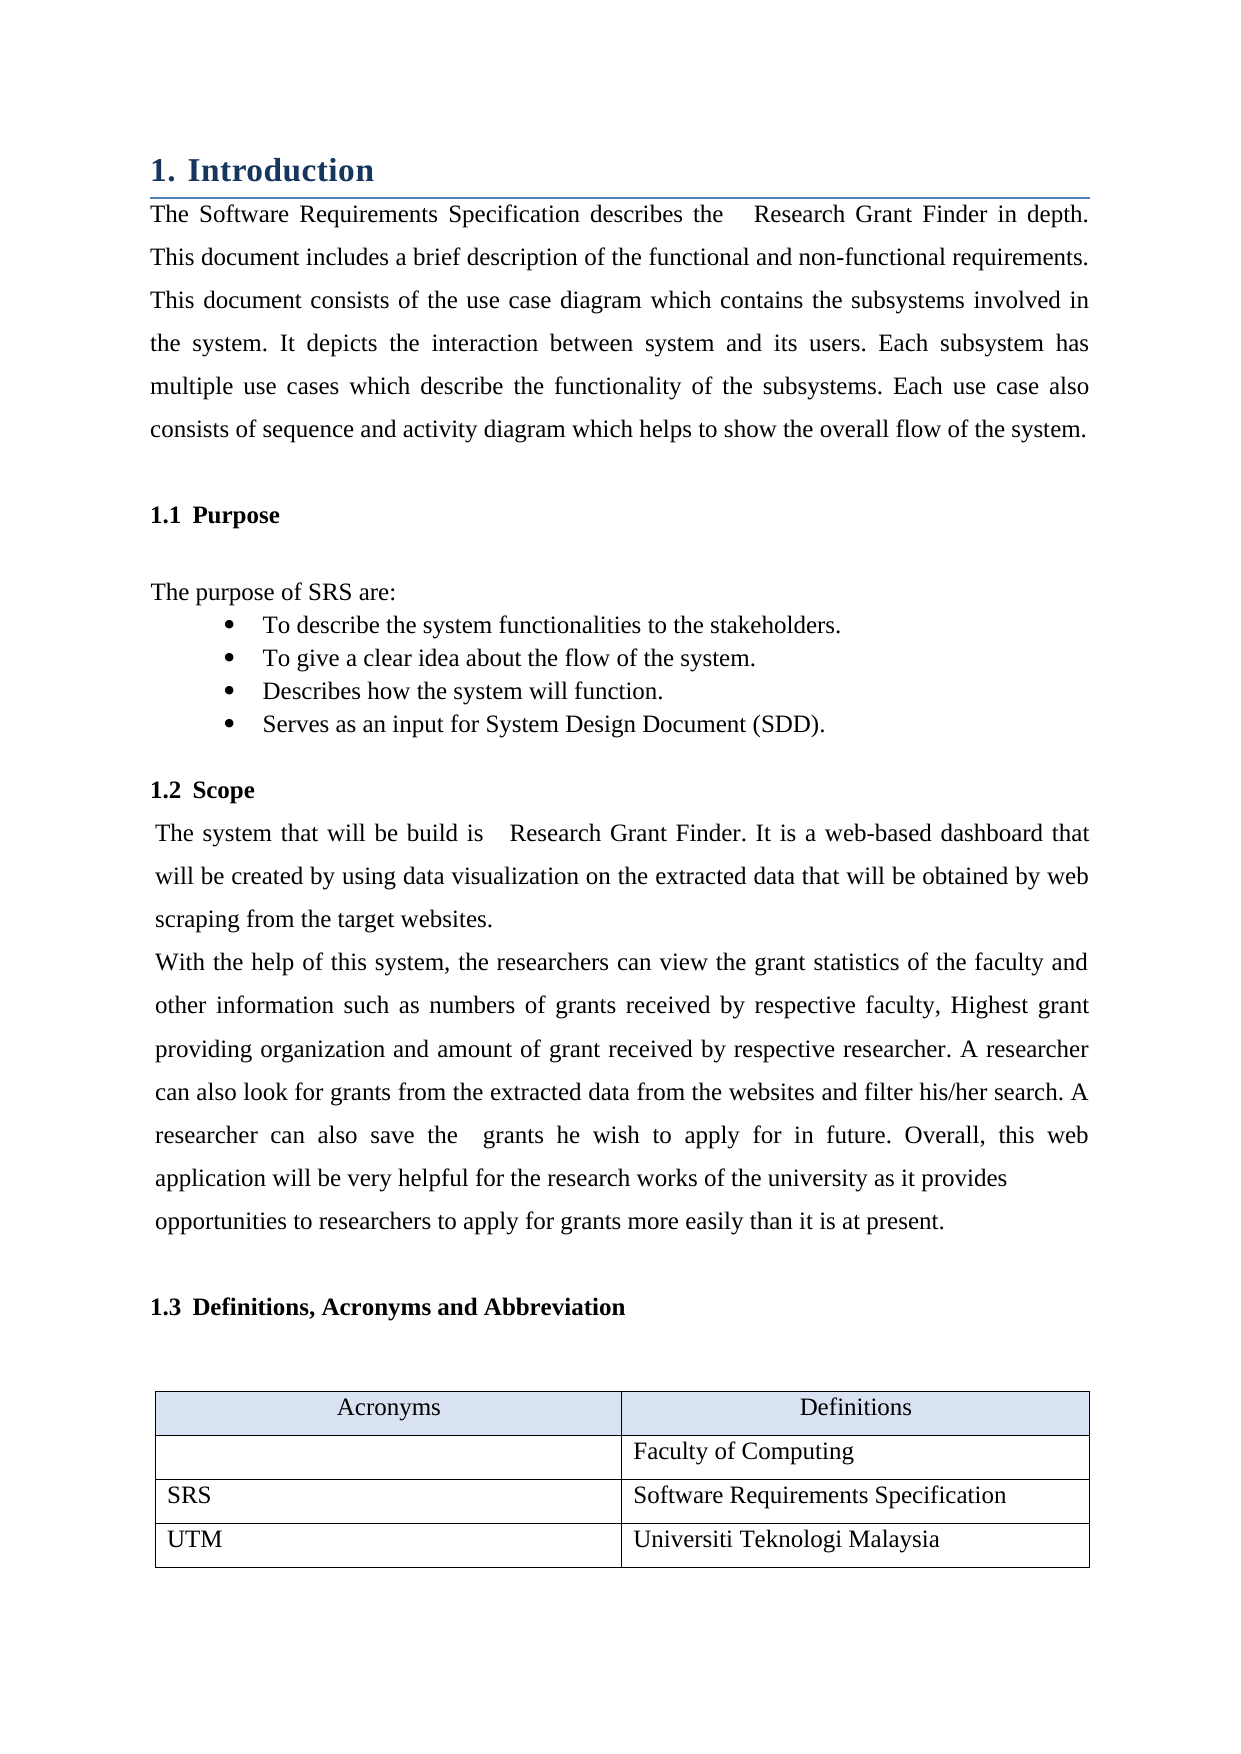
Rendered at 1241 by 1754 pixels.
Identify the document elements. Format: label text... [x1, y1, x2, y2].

table_cell Software Requirements Specification [622, 1480, 1089, 1523]
text The system that will be build is Research Grant Finder. It is a web-based dashboard that will be created by using data visualization on the extracted data that will be obtained by web scraping from the target websites. [155, 818, 1090, 933]
table_cell [156, 1436, 621, 1479]
table_header Definitions [622, 1392, 1089, 1435]
list To describe the system functionalities to the stakeholders. [225, 610, 1090, 638]
text opportunities to researchers to apply for grants more easily than it is at present. [155, 1206, 1090, 1235]
list Purpose [150, 501, 1090, 529]
table_cell UTM [156, 1524, 621, 1567]
list Scope [150, 775, 1090, 804]
list Describes how the system will function. [225, 676, 1090, 704]
text With the help of this system, the researchers can view the grant statistics of the faculty and other information such as numbers of grants received by respective faculty, Highest grant providing organization and amount of grant received by respective researcher. A researcher can also look for grants from the extracted data from the websites and filter his/her search. A researcher can also save the grants he wish to apply for in future. Overall, this web application will be very helpful for the research works of the university as it provides [155, 947, 1090, 1192]
text The purpose of SRS are: [150, 577, 1090, 606]
text The Software Requirements Specification describes the Research Grant Finder in depth. This document includes a brief description of the functional and non-functional requirements. This document consists of the use case diagram which contains the subsystems involved in the system. It depicts the interaction between system and its users. Each subsystem has multiple use cases which describe the functionality of the subsystems. Each use case also consists of sequence and activity diagram which helps to show the overall flow of the system. [150, 199, 1090, 443]
table_cell SRS [156, 1480, 621, 1523]
list Introduction [150, 150, 1090, 197]
table_cell Faculty of Computing [622, 1436, 1089, 1479]
list Definitions, Acronyms and Abbreviation [150, 1292, 1090, 1321]
table_cell Universiti Teknologi Malaysia [622, 1524, 1089, 1567]
table_header Acronyms [156, 1392, 621, 1435]
list Serves as an input for System Design Document (SDD). [225, 709, 1090, 738]
list To give a clear idea about the flow of the system. [225, 643, 1090, 672]
